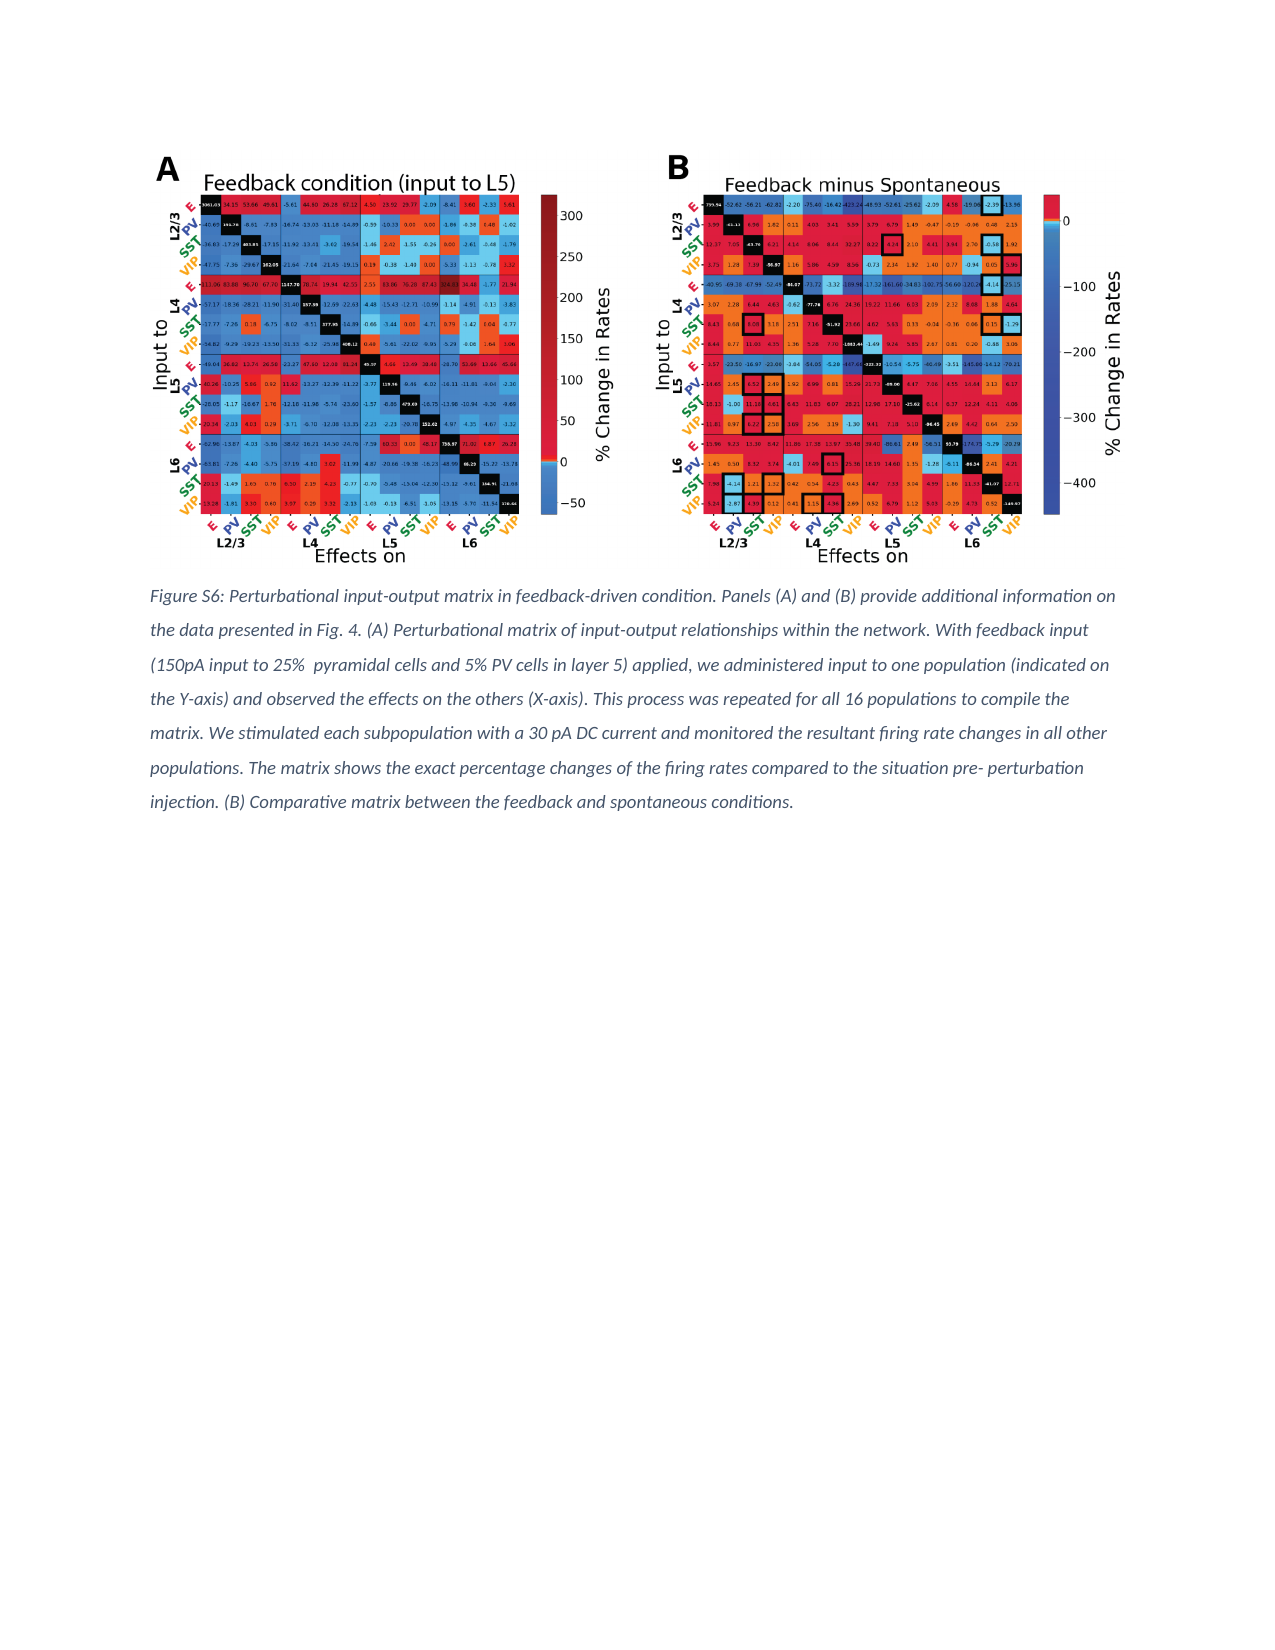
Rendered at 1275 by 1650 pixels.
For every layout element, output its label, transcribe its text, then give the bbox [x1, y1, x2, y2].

picture [150, 150, 1125, 569]
text Figure S6: Perturbational input-output matrix in feedback-driven condition. Panels (A) and (B) provide additional information on the data presented in Fig. 4. (A) Perturbational matrix of input-output relationships within the network. With feedback input (150pA input to 25% pyramidal cells and 5% PV cells in layer 5) applied, we administered input to one population (indicated on the Y-axis) and observed the effects on the others (X-axis). This process was repeated for all 16 populations to compile the matrix. We stimulated each subpopulation with a 30 pA DC current and monitored the resultant firing rate changes in all other populations. The matrix shows the exact percentage changes of the firing rates compared to the situation pre- perturbation injection. (B) Comparative matrix between the feedback and spontaneous conditions. [150, 584, 1125, 813]
